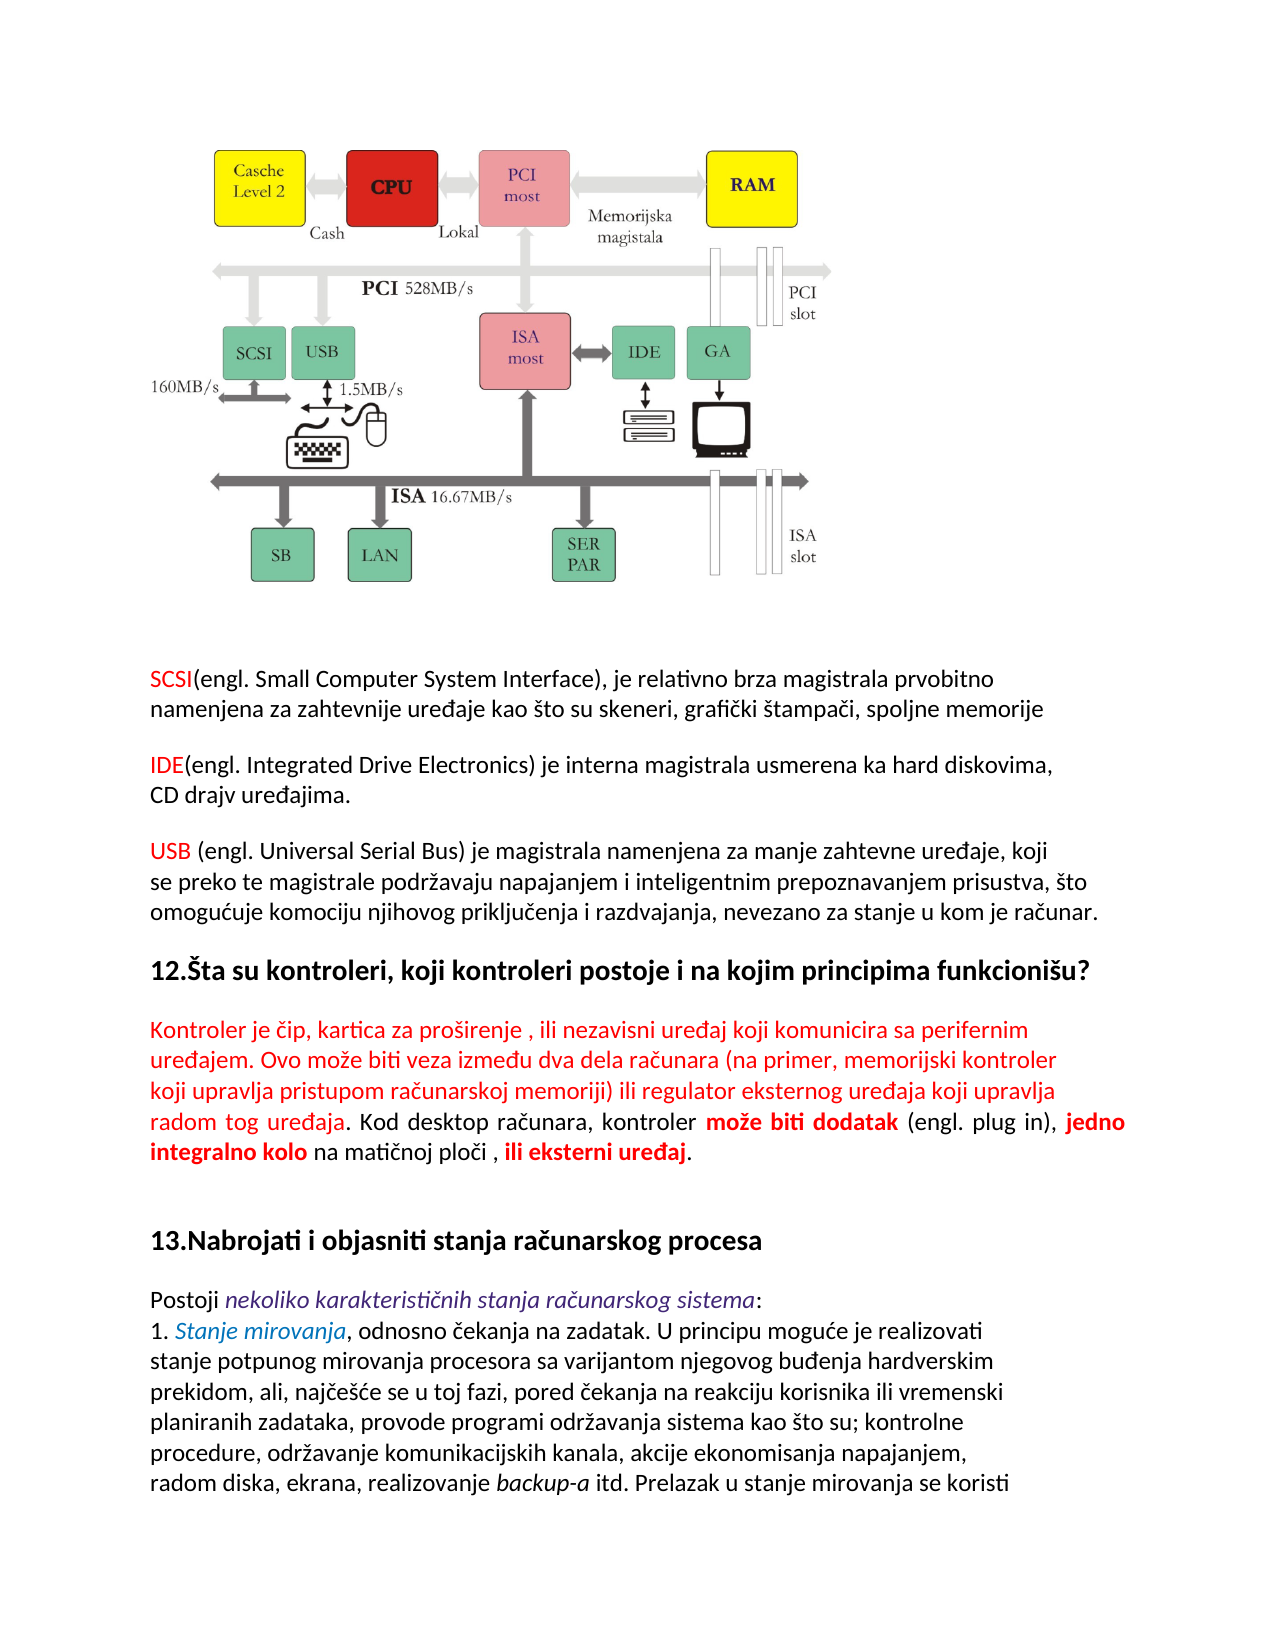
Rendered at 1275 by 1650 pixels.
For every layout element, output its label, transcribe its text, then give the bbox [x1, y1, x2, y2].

text prekidom, ali, najčešće se u toj fazi, pored čekanja na reakciju korisnika ili vremenski [150, 1376, 1125, 1406]
text radom tog uređaja. Kod desktop računara, kontroler može biti dodatak (engl. plug in), jedno integralno kolo na matičnoj ploči , ili eksterni uređaj. [150, 1106, 1125, 1167]
text planiranih zadataka, provode programi održavanja sistema kao što su; kontrolne [150, 1406, 1125, 1437]
text uređajem. Ovo može biti veza između dva dela računara (na primer, memorijski kontroler [150, 1044, 1125, 1075]
text procedure, održavanje komunikacijskih kanala, akcije ekonomisanja napajanjem, [150, 1437, 1125, 1467]
picture [150, 150, 832, 582]
text koji upravlja pristupom računarskoj memoriji) ili regulator eksternog uređaja koji upravlja [150, 1075, 1125, 1106]
text IDE(engl. Integrated Drive Electronics) je interna magistrala usmerena ka hard diskovima, [150, 749, 1125, 779]
text se preko te magistrale podržavaju napajanjem i inteligentnim prepoznavanjem prisustva, što [150, 866, 1125, 896]
text 12.Šta su kontroleri, koji kontroleri postoje i na kojim principima funkcionišu? [150, 952, 1125, 988]
text 13.Nabrojati i objasniti stanja računarskog procesa [150, 1222, 1125, 1258]
text 1. Stanje mirovanja, odnosno čekanja na zadatak. U principu moguće je realizovati [150, 1315, 1125, 1345]
text namenjena za zahtevnije uređaje kao što su skeneri, grafički štampači, spoljne memorije [150, 693, 1125, 724]
text radom diska, ekrana, realizovanje backup-a itd. Prelazak u stanje mirovanja se koristi [150, 1467, 1125, 1498]
text stanje potpunog mirovanja procesora sa varijantom njegovog buđenja hardverskim [150, 1345, 1125, 1376]
text Postoji nekoliko karakterističnih stanja računarskog sistema: [150, 1284, 1125, 1315]
text Kontroler je čip, kartica za proširenje , ili nezavisni uređaj koji komunicira sa perifernim [150, 1014, 1125, 1044]
text SCSI(engl. Small Computer System Interface), je relativno brza magistrala prvobitno [150, 663, 1125, 693]
text CD drajv uređajima. [150, 779, 1125, 810]
text omogućuje komociju njihovog priključenja i razdvajanja, nevezano za stanje u kom je računar. [150, 896, 1125, 927]
text USB (engl. Universal Serial Bus) je magistrala namenjena za manje zahtevne uređaje, koji [150, 835, 1125, 866]
